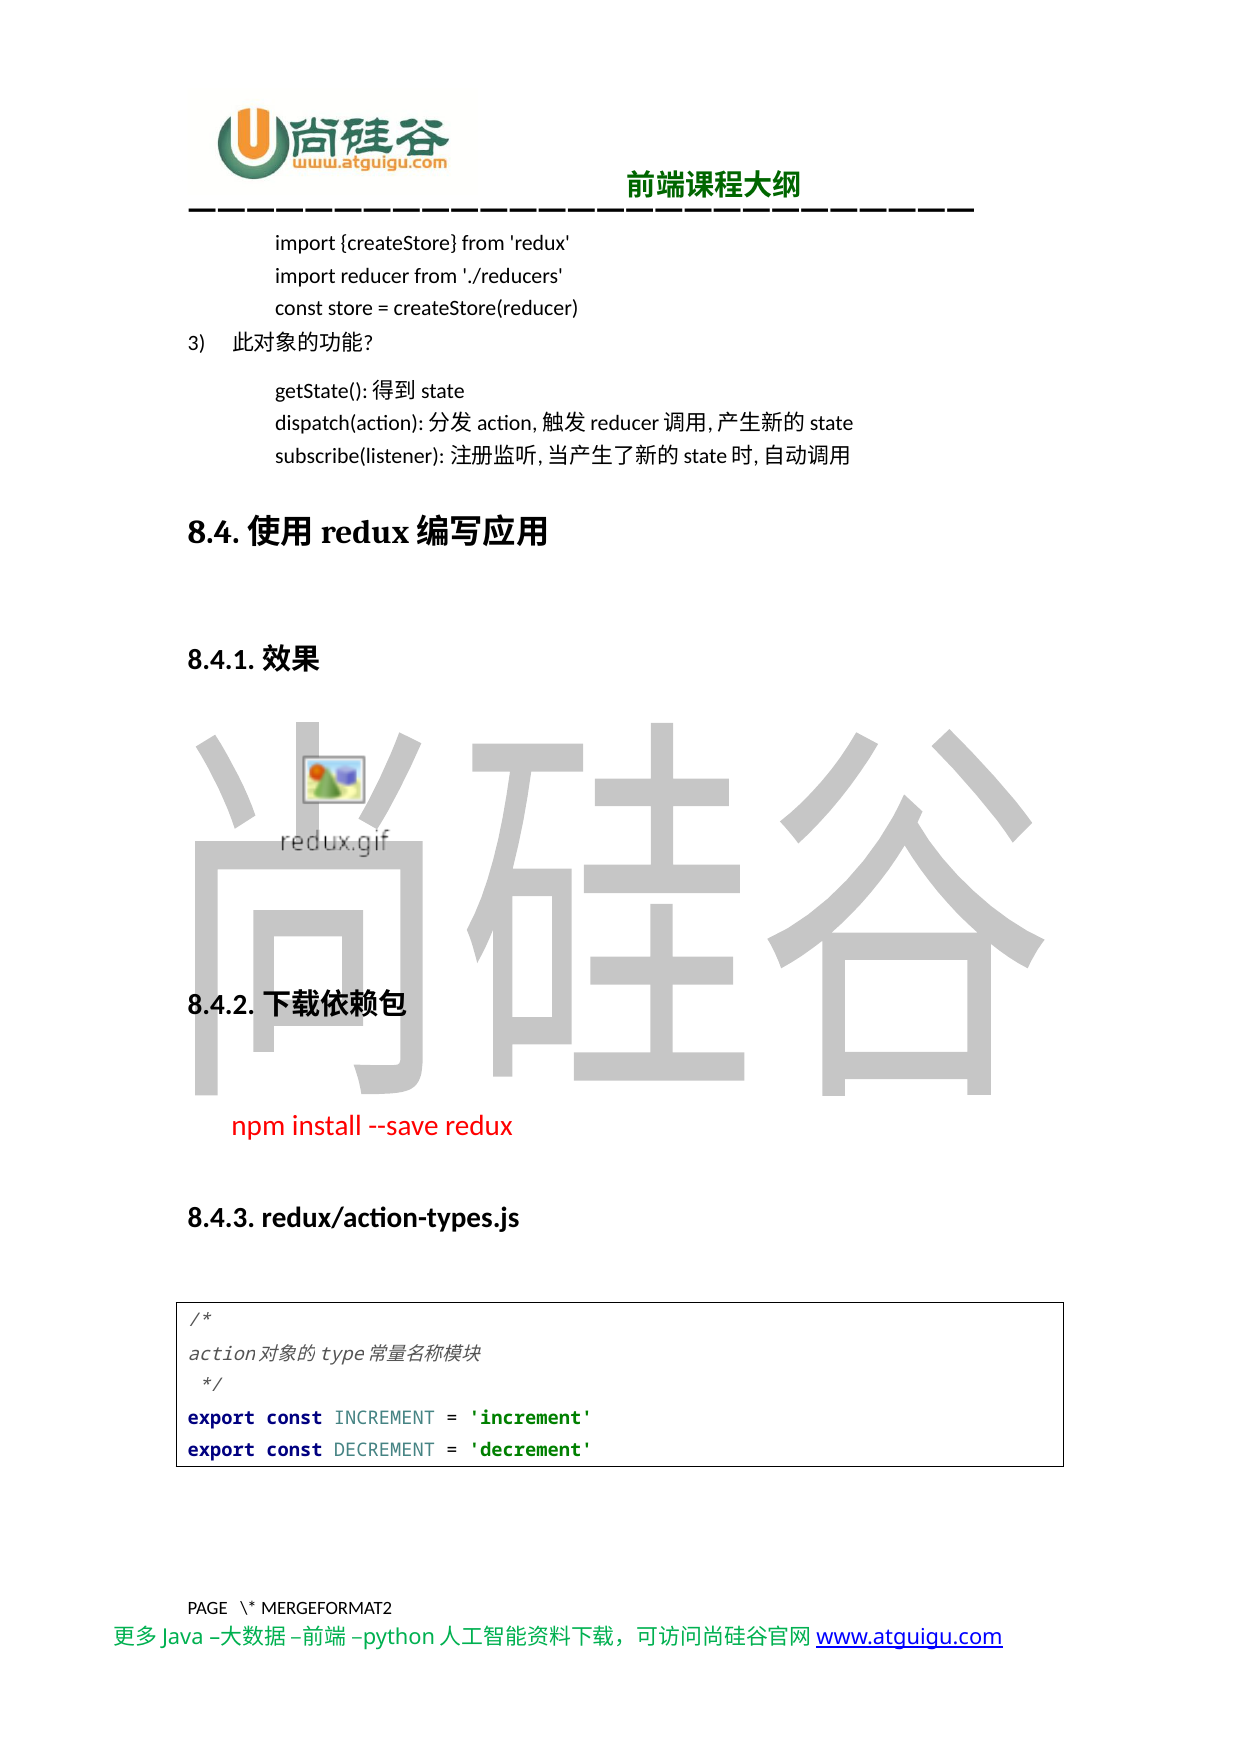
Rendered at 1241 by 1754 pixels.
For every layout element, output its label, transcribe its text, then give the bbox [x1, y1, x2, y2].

text const store = createStore(reducer) [187, 292, 1053, 324]
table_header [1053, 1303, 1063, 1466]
subtitle 8.4.1. 效果 [187, 624, 1053, 689]
text npm install --save redux [187, 1092, 1053, 1157]
text import reducer from './reducers' [187, 259, 1053, 292]
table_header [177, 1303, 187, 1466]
text getState(): 得到state [187, 372, 1053, 405]
text import {createStore} from 'redux' [187, 227, 1053, 259]
subtitle 8.4.2. 下载依赖包 [187, 969, 1053, 1034]
subtitle 8.4.3. redux/action-types.js [187, 1184, 1053, 1249]
text subscribe(listener): 注册监听, 当产生了新的state时, 自动调用 [187, 437, 1053, 470]
list 此对象的功能? [187, 324, 1053, 357]
subtitle 8.4. 使用redux编写应用 [187, 497, 1053, 562]
picture [187, 88, 479, 195]
text dispatch(action): 分发action, 触发reducer调用, 产生新的state [187, 405, 1053, 437]
